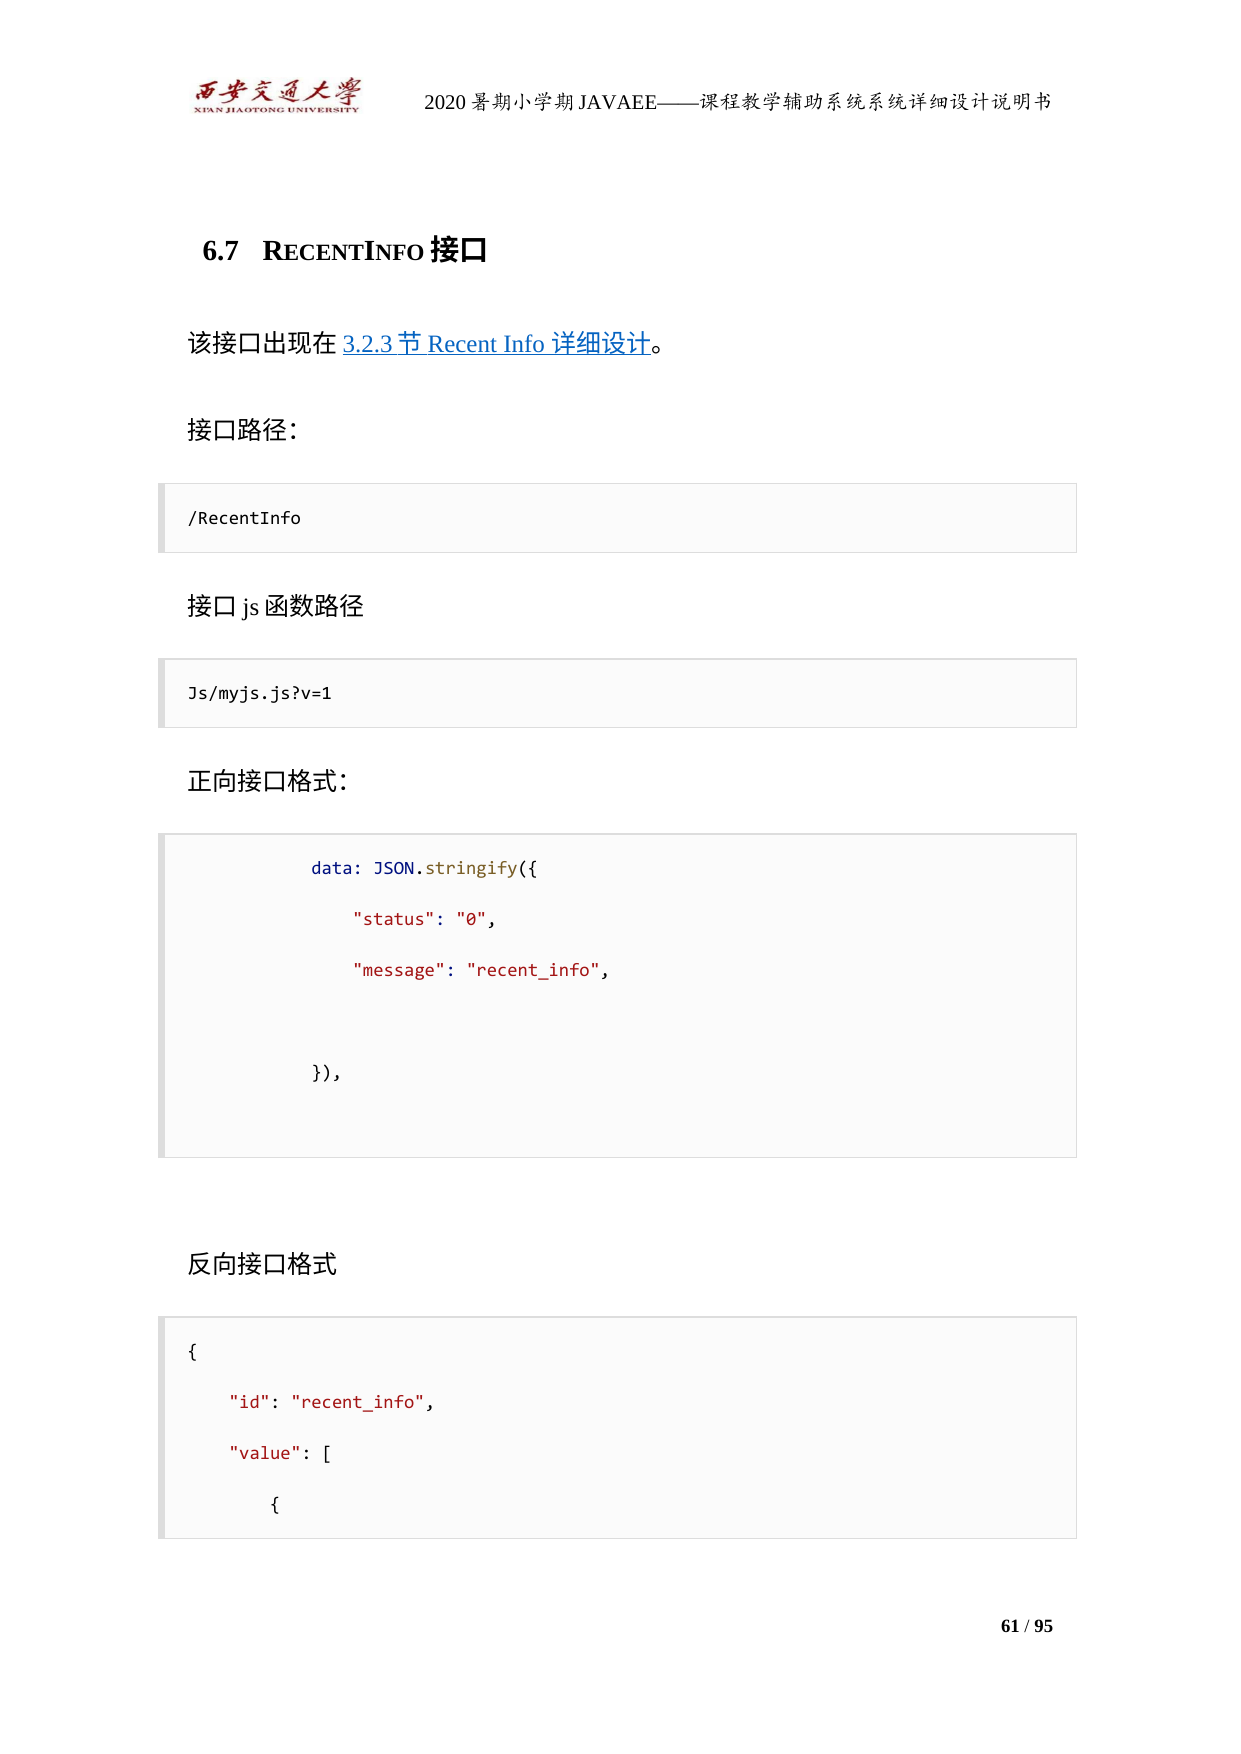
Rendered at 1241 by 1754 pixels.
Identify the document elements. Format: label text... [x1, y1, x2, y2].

text "value": [ [165, 1418, 1076, 1469]
text 接口路径： [187, 395, 1053, 463]
text "id": "recent_info", [165, 1367, 1076, 1418]
text }), [165, 1037, 1076, 1088]
text 反向接口格式 [187, 1228, 1053, 1296]
text "message": "recent_info", [165, 935, 1076, 986]
picture [189, 77, 364, 114]
text data: JSON.stringify({ [165, 835, 1076, 884]
text { [165, 1469, 1076, 1538]
text Js/myjs.js?v=1 [165, 660, 1076, 727]
text 接口js函数路径 [187, 570, 1053, 638]
text "status": "0", [165, 884, 1076, 935]
text 该接口出现在3.2.3节Recent Info 详细设计。 [187, 307, 1053, 375]
text /RecentInfo [165, 484, 1076, 552]
text 正向接口格式： [187, 745, 1053, 813]
text { [165, 1318, 1076, 1367]
subtitle RecentInfo接口 [202, 214, 1053, 282]
